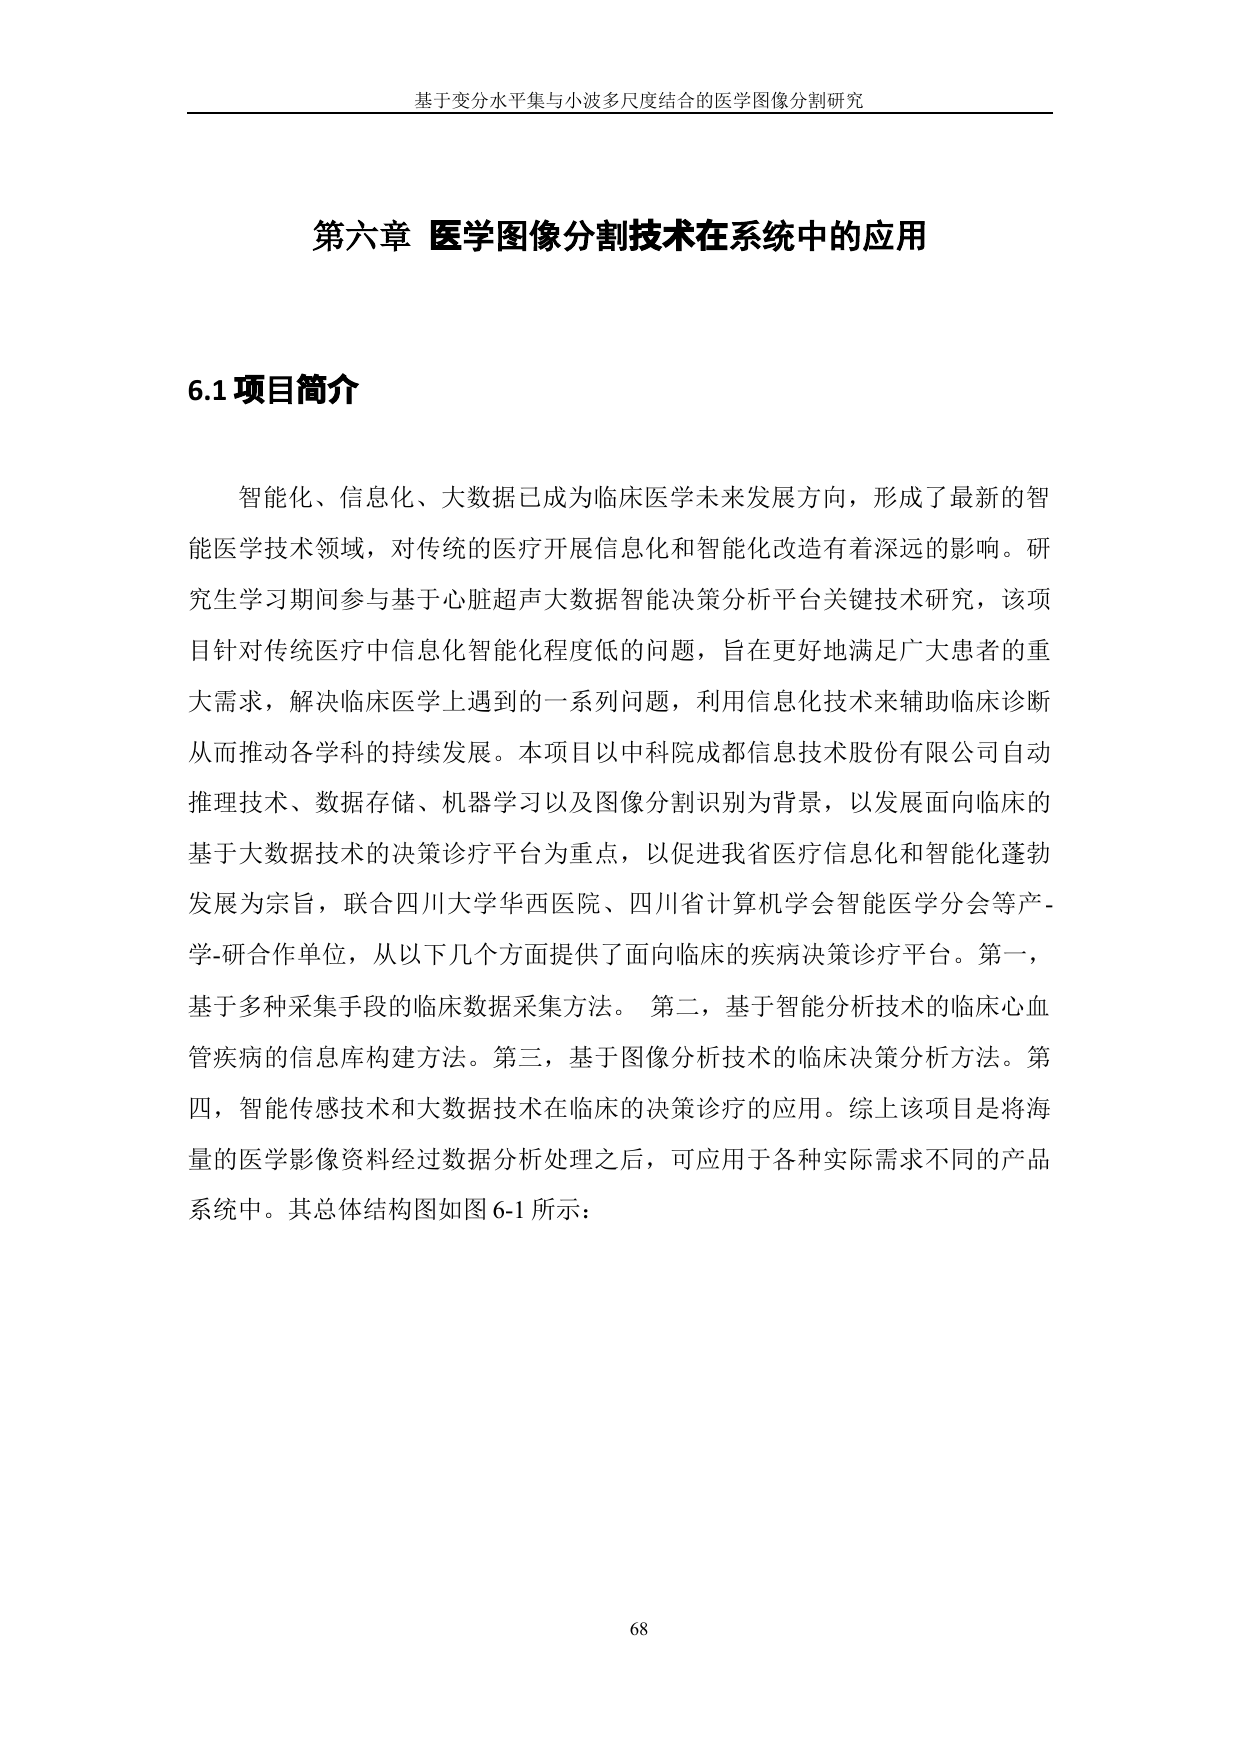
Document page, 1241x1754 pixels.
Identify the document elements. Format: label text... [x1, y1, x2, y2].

text 智能化、信息化、大数据已成为临床医学未来发展方向，形成了最新的智能医学技术领域，对传统的医疗开展信息化和智能化改造有着深远的影响。研究生学习期间参与基于心脏超声大数据智能决策分析平台关键技术研究，该项目针对传统医疗中信息化智能化程度低的问题，旨在更好地满足广大患者的重大需求，解决临床医学上遇到的一系列问题，利用信息化技术来辅助临床诊断，从而推动各学科的持续发展。本项目以中科院成都信息技术股份有限公司自动推理技术、数据存储、机器学习以及图像分割识别为背景，以发展面向临床的基于大数据技术的决策诊疗平台为重点，以促进我省医疗信息化和智能化蓬勃发展为宗旨，联合四川大学华西医院、四川省计算机学会智能医学分会等产-学-研合作单位，从以下几个方面提供了面向临床的疾病决策诊疗平台。第一，基于多种采集手段的临床数据采集方法。 第二，基于智能分析技术的临床心血管疾病的信息库构建方法。第三，基于图像分析技术的临床决策分析方法。第四，智能传感技术和大数据技术在临床的决策诊疗的应用。综上该项目是将海量的医学影像资料经过数据分析处理之后，可应用于各种实际需求不同的产品系统中。其总体结构图如图6-1所示： [187, 478, 1053, 1226]
text 6.1 项目简介 [187, 355, 1053, 423]
text 第六章 医学图像分割技术在系统中的应用 [187, 199, 1053, 267]
